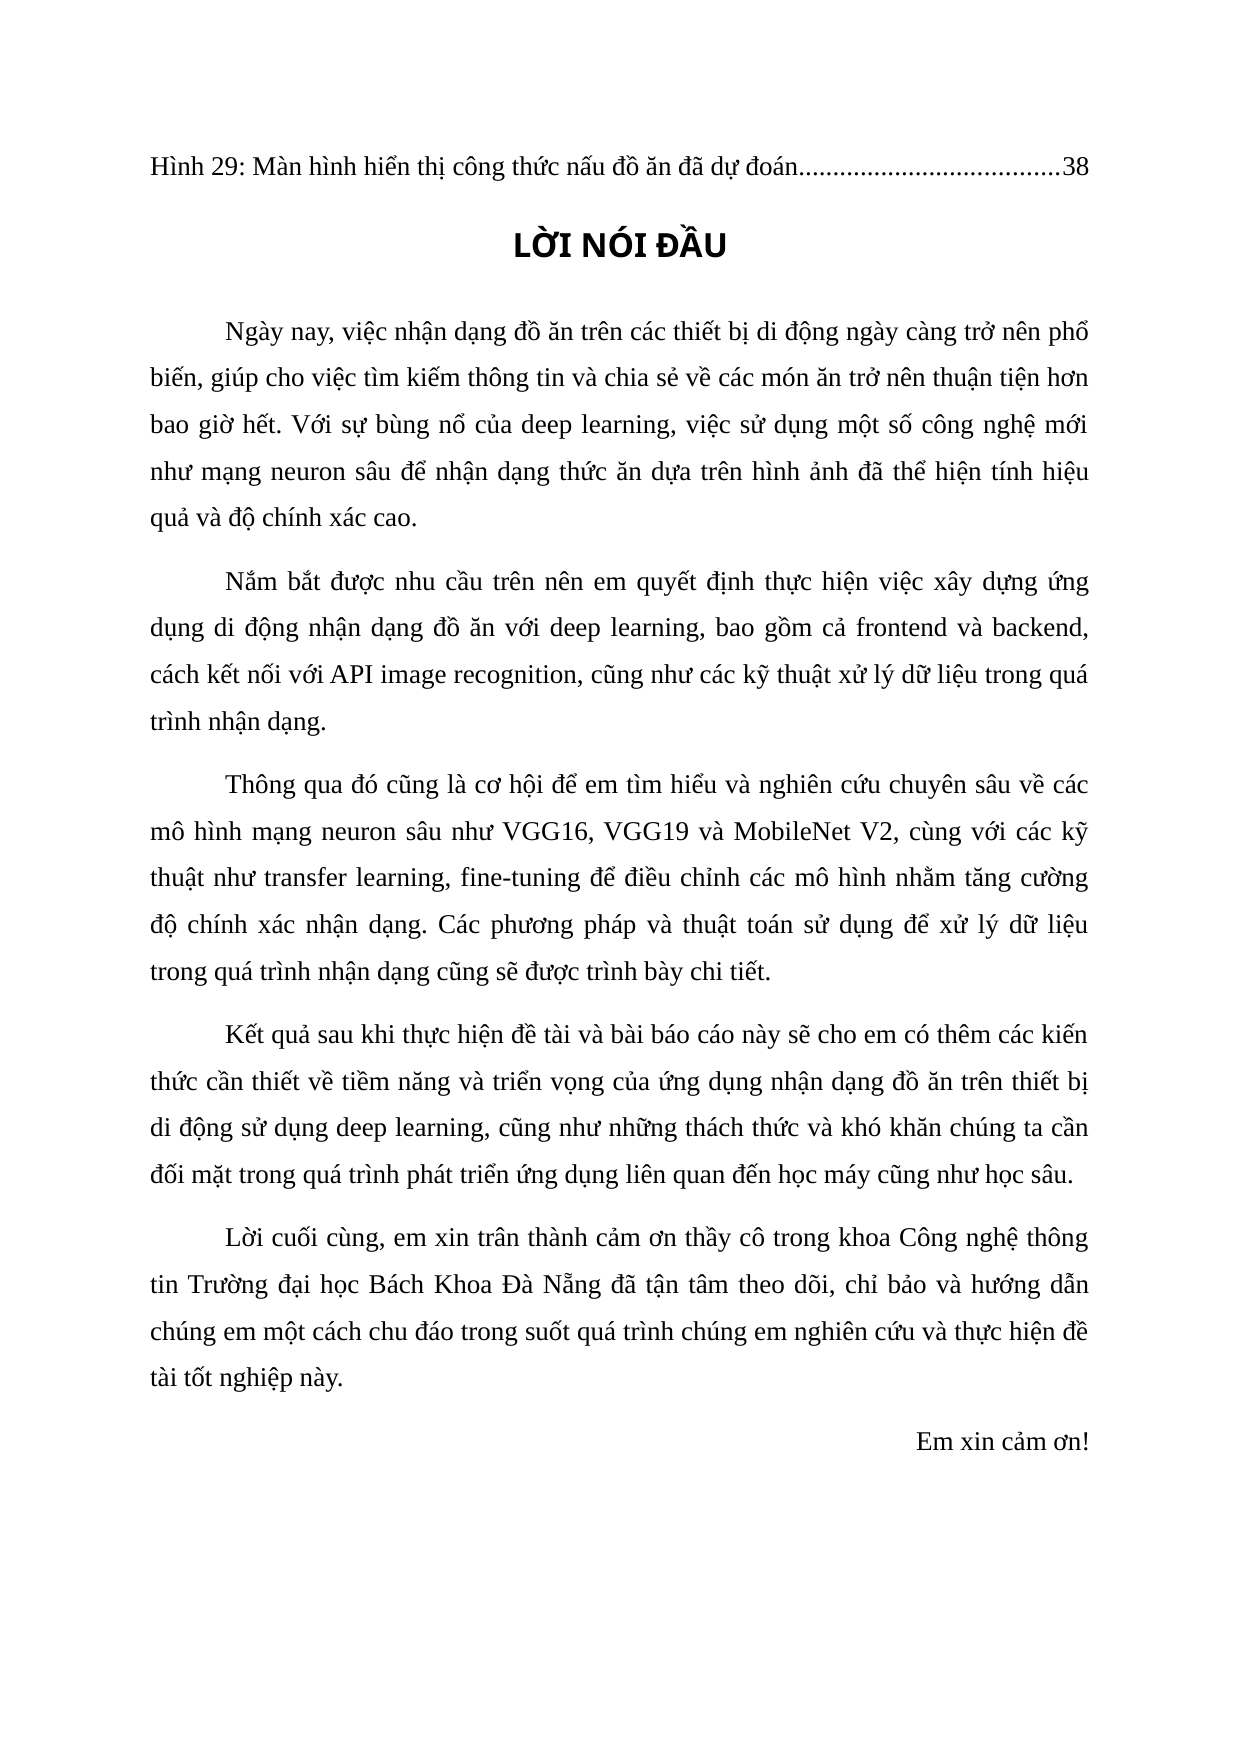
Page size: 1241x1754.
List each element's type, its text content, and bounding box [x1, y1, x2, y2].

text Lời cuối cùng, em xin trân thành cảm ơn thầy cô trong khoa Công nghệ thông tin Trường đại học Bách Khoa Đà Nẵng đã tận tâm theo dõi, chỉ bảo và hướng dẫn chúng em một cách chu đáo trong suốt quá trình chúng em nghiên cứu và thực hiện đề tài tốt nghiệp này. [150, 1221, 1090, 1393]
text Kết quả sau khi thực hiện đề tài và bài báo cáo này sẽ cho em có thêm các kiến thức cần thiết về tiềm năng và triển vọng của ứng dụng nhận dạng đồ ăn trên thiết bị di động sử dụng deep learning, cũng như những thách thức và khó khăn chúng ta cần đối mặt trong quá trình phát triển ứng dụng liên quan đến học máy cũng như học sâu. [150, 1018, 1090, 1189]
text Ngày nay, việc nhận dạng đồ ăn trên các thiết bị di động ngày càng trở nên phổ biến, giúp cho việc tìm kiếm thông tin và chia sẻ về các món ăn trở nên thuận tiện hơn bao giờ hết. Với sự bùng nổ của deep learning, việc sử dụng một số công nghệ mới như mạng neuron sâu để nhận dạng thức ăn dựa trên hình ảnh đã thể hiện tính hiệu quả và độ chính xác cao. [150, 315, 1090, 533]
text Em xin cảm ơn! [150, 1425, 1090, 1456]
text Thông qua đó cũng là cơ hội để em tìm hiểu và nghiên cứu chuyên sâu về các mô hình mạng neuron sâu như VGG16, VGG19 và MobileNet V2, cùng với các kỹ thuật như transfer learning, fine-tuning để điều chỉnh các mô hình nhằm tăng cường độ chính xác nhận dạng. Các phương pháp và thuật toán sử dụng để xử lý dữ liệu trong quá trình nhận dạng cũng sẽ được trình bày chi tiết. [150, 768, 1090, 986]
text Nắm bắt được nhu cầu trên nên em quyết định thực hiện việc xây dựng ứng dụng di động nhận dạng đồ ăn với deep learning, bao gồm cả frontend và backend, cách kết nối với API image recognition, cũng như các kỹ thuật xử lý dữ liệu trong quá trình nhận dạng. [150, 565, 1090, 736]
subtitle LỜI NÓI ĐẦU [150, 222, 1090, 267]
text Hình 29: Màn hình hiển thị công thức nấu đồ ăn đã dự đoán 38 [150, 150, 1090, 181]
